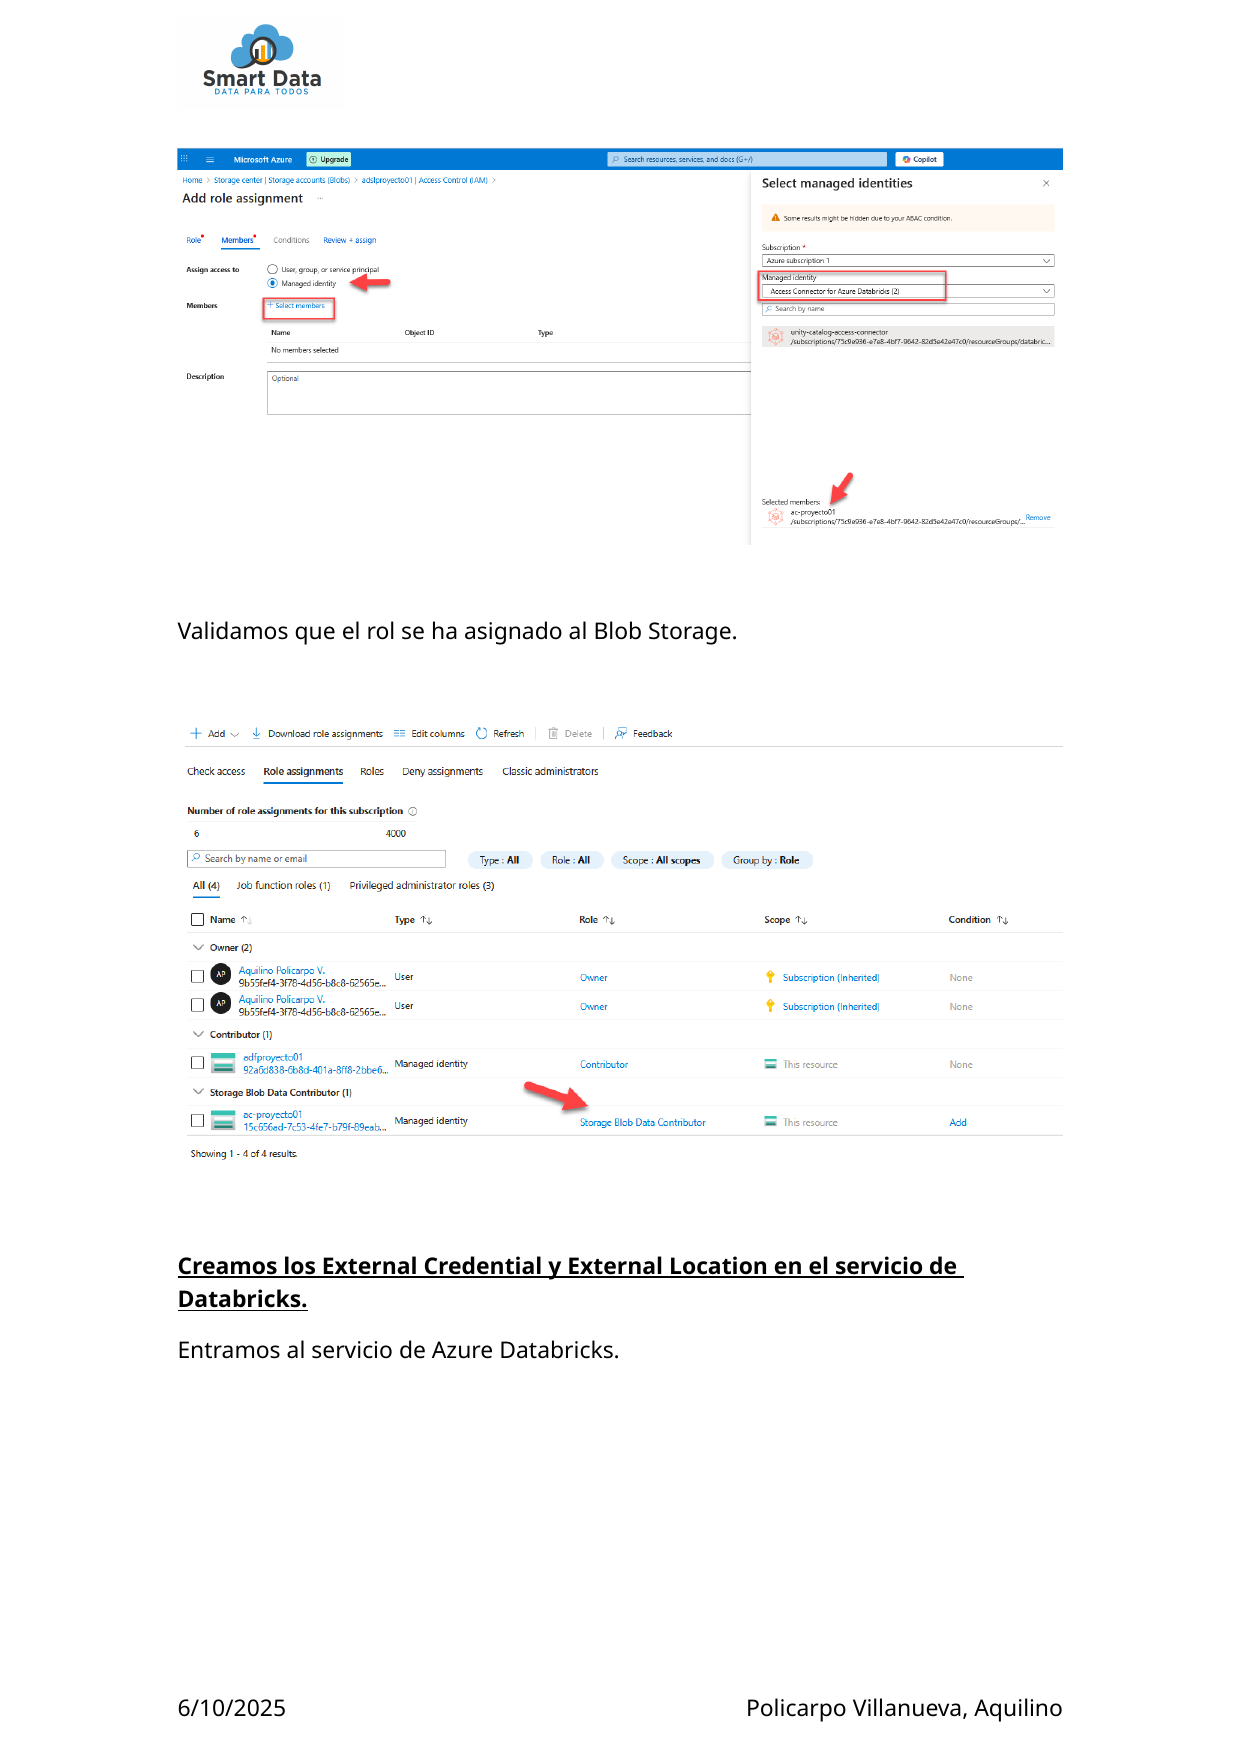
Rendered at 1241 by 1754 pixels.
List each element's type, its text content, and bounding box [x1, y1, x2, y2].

text Entramos al servicio de Azure Databricks. [177, 1334, 1063, 1365]
picture [177, 147, 1063, 545]
text Validamos que el rol se ha asignado al Blob Storage. [177, 614, 1063, 646]
picture [177, 17, 344, 109]
picture [177, 715, 1063, 1180]
text Creamos los External Credential y External Location en el servicio de Databricks. [177, 1249, 1063, 1314]
